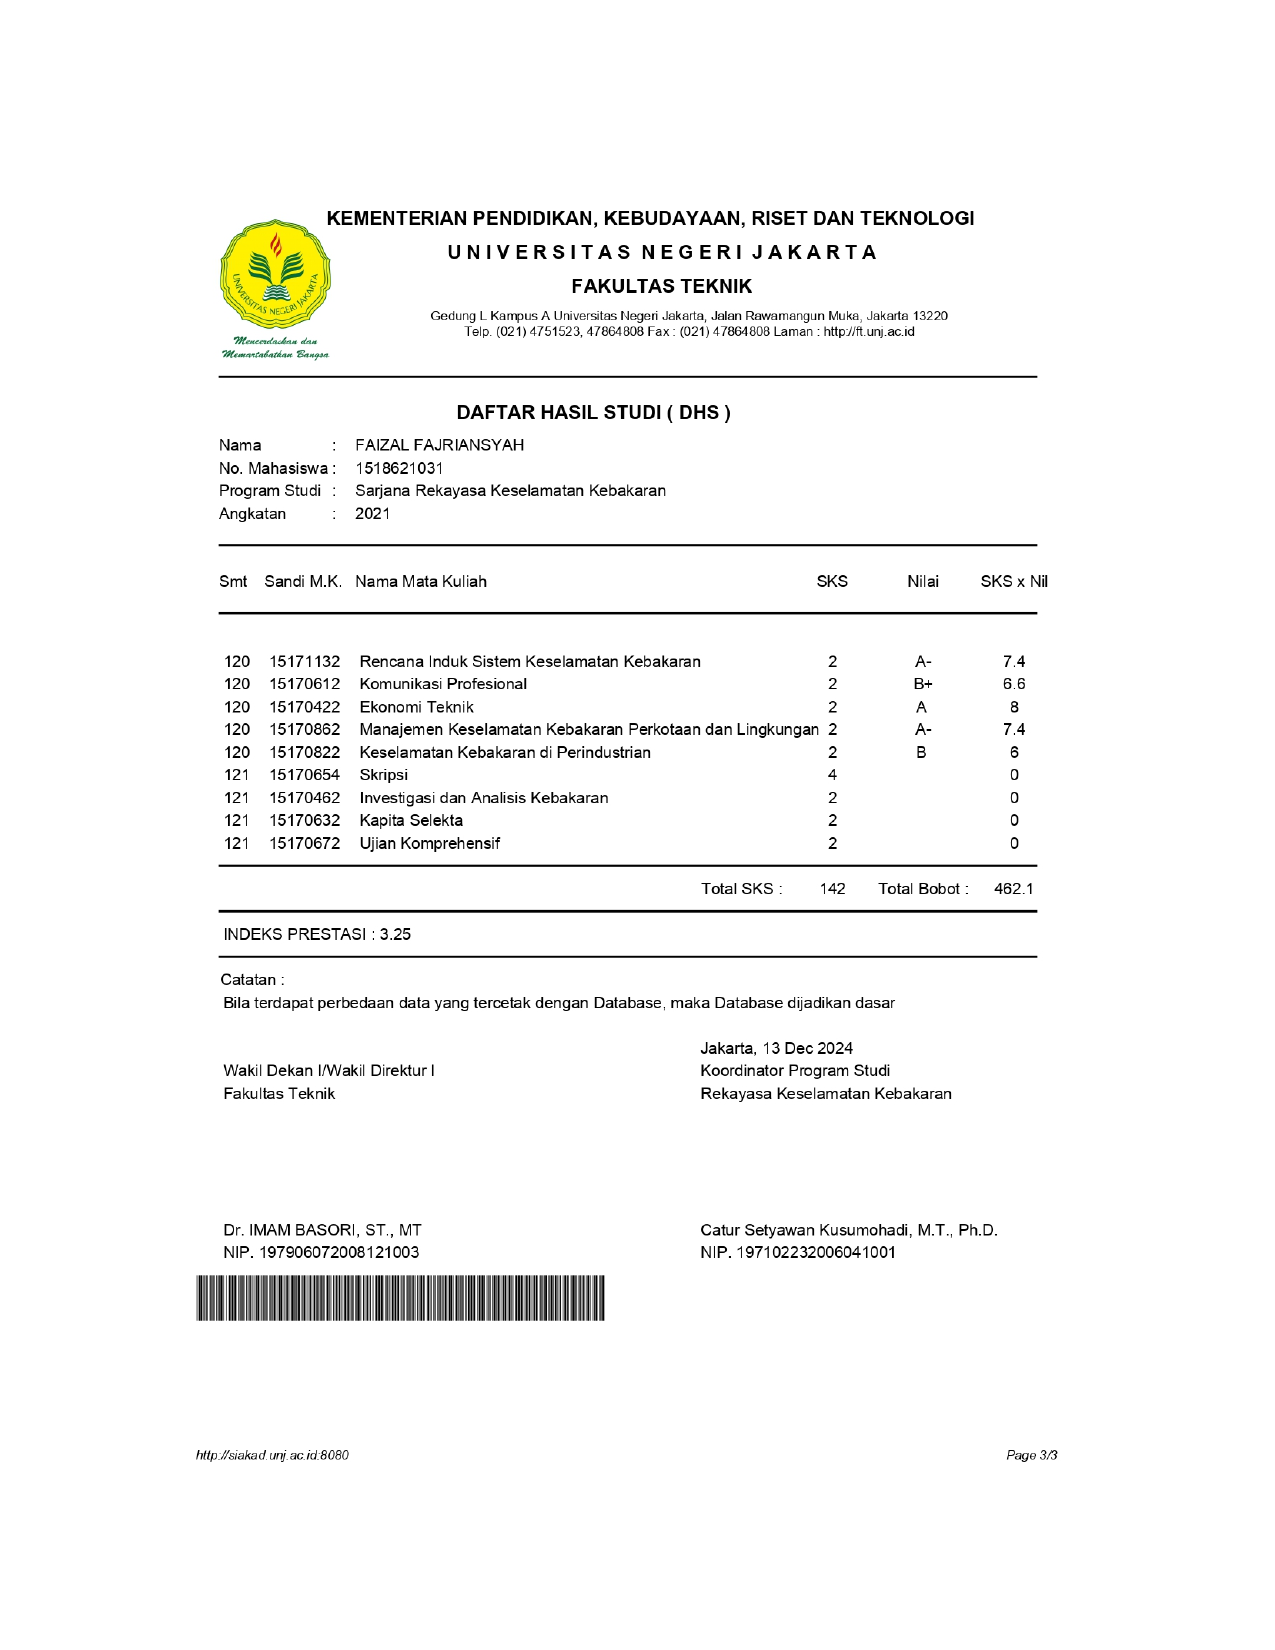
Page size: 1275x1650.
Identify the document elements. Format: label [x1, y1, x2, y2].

picture [150, 150, 1105, 1500]
